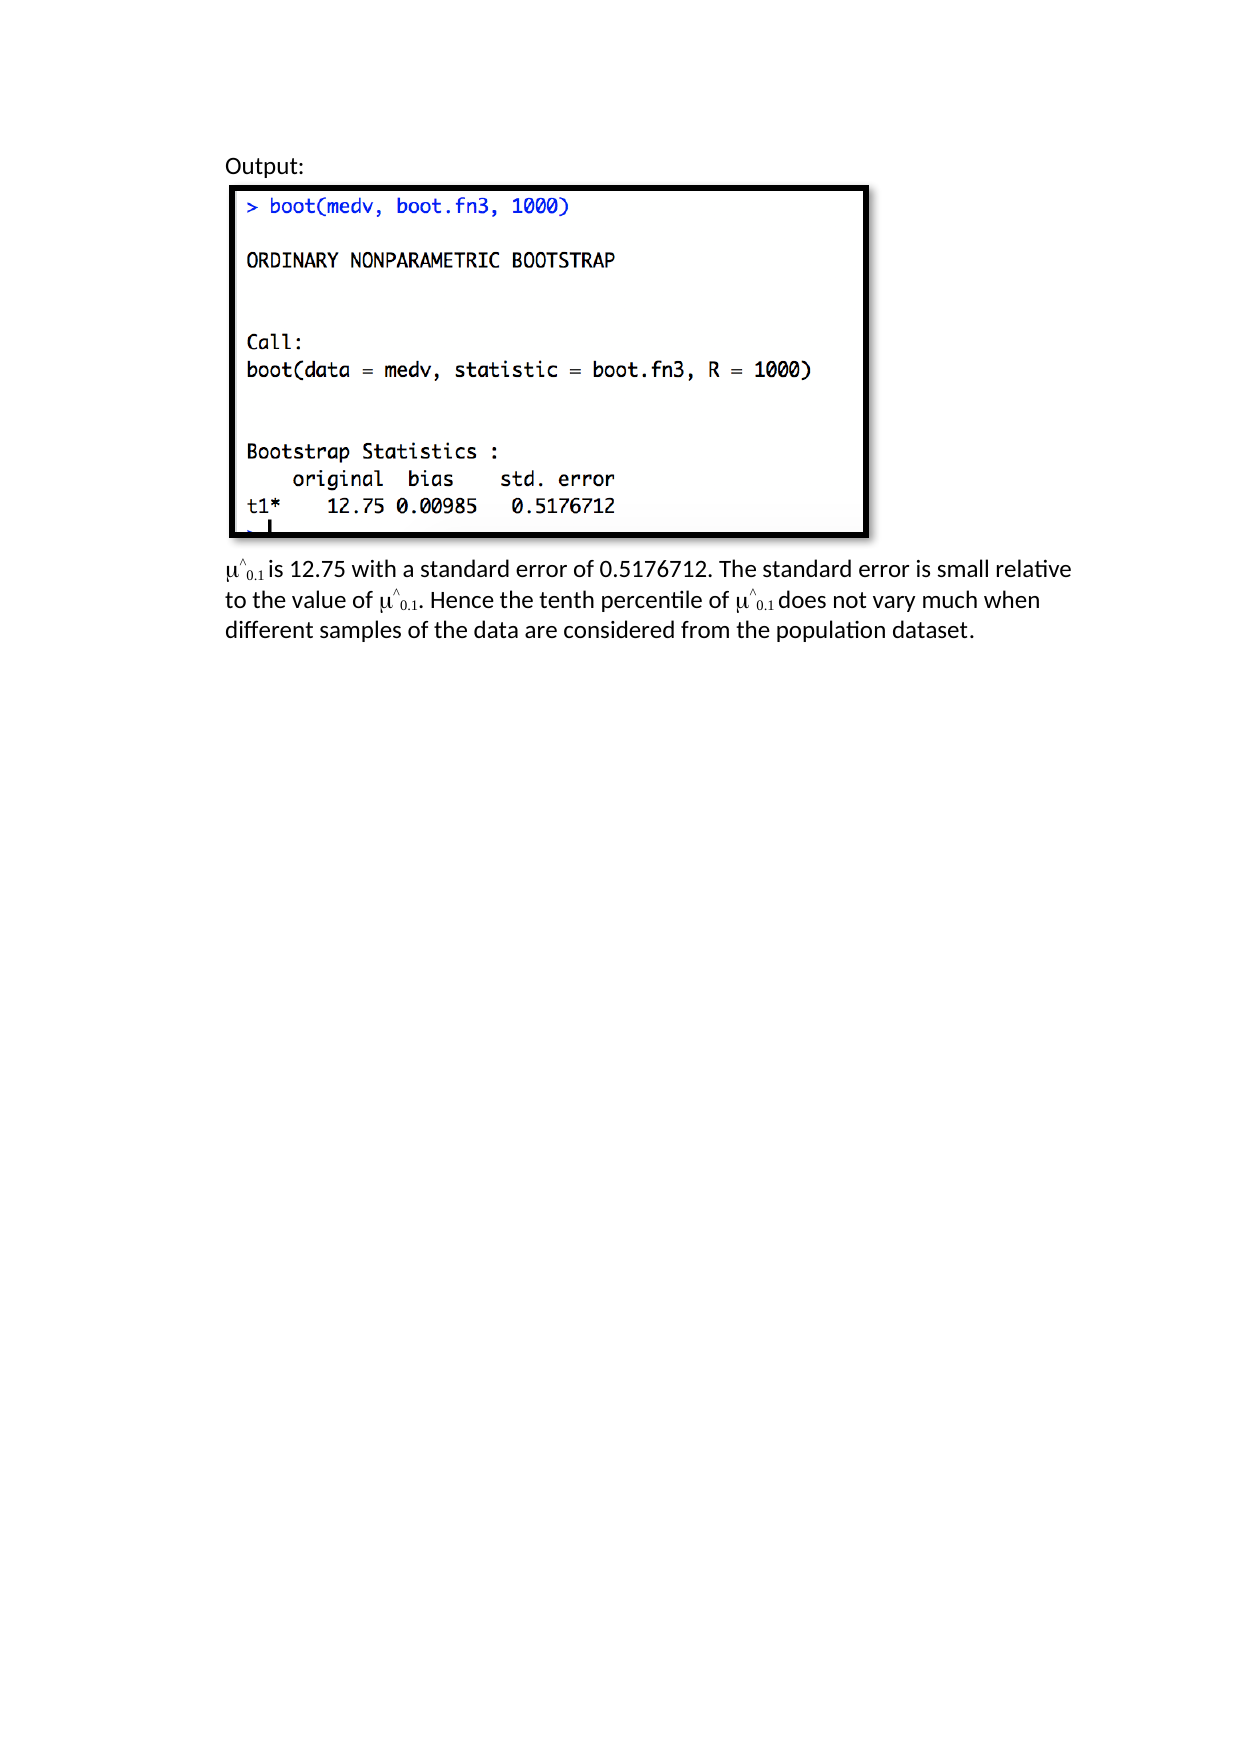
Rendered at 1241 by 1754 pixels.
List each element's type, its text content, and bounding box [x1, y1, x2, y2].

picture [235, 191, 863, 532]
list ^0.1 is 12.75 with a standard error of 0.5176712. The standard error is small relative to the value of ^0.1. Hence the tenth percentile of ^0.1 does not vary much when different samples of the data are considered from the population dataset. [225, 553, 1090, 645]
list Output: [225, 150, 1090, 181]
